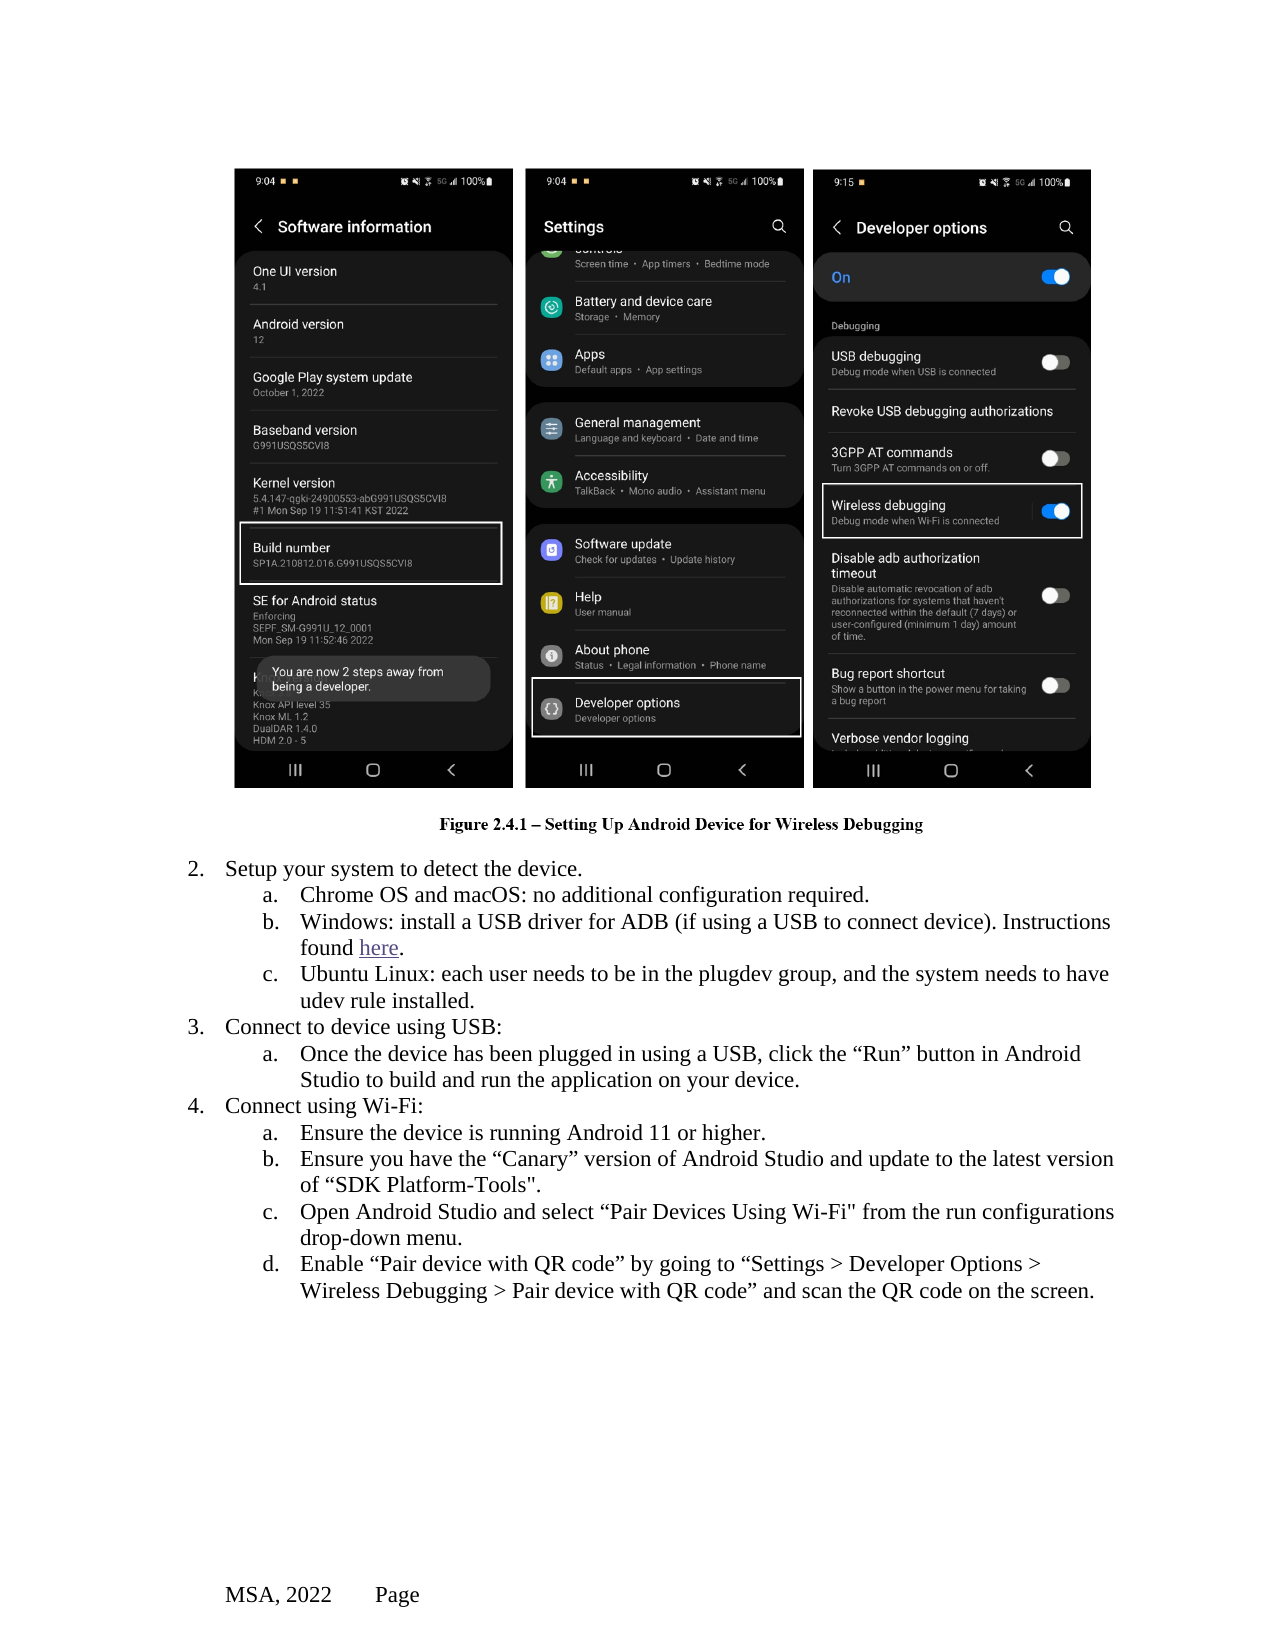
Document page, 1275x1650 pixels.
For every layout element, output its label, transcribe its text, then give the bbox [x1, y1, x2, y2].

list Enable “Pair device with QR code” by going to “Settings > Developer Options > Wireless Debugging > Pair device with QR code” and scan the QR code on the screen. [262, 1250, 1125, 1303]
list Ubuntu Linux: each user needs to be in the plugdev group, and the system needs to have udev rule installed. [262, 961, 1125, 1013]
list Connect to device using USB: [187, 1013, 1125, 1039]
picture [215, 150, 1116, 843]
list Setup your system to detect the device. [187, 855, 1125, 881]
list Connect using Wi-Fi: [187, 1092, 1125, 1119]
list Windows: install a USB driver for ADB (if using a USB to connect device). Instructions found here. [262, 908, 1125, 961]
list Open Android Studio and select “Pair Devices Using Wi-Fi" from the run configurations drop-down menu. [262, 1198, 1125, 1250]
list Once the device has been plugged in using a USB, click the “Run” button in Android Studio to build and run the application on your device. [262, 1039, 1125, 1092]
list Chrome OS and macOS: no additional configuration required. [262, 881, 1125, 908]
list Ensure the device is running Android 11 or higher. [262, 1119, 1125, 1145]
list Ensure you have the “Canary” version of Android Studio and update to the latest version of “SDK Platform-Tools". [262, 1145, 1125, 1198]
